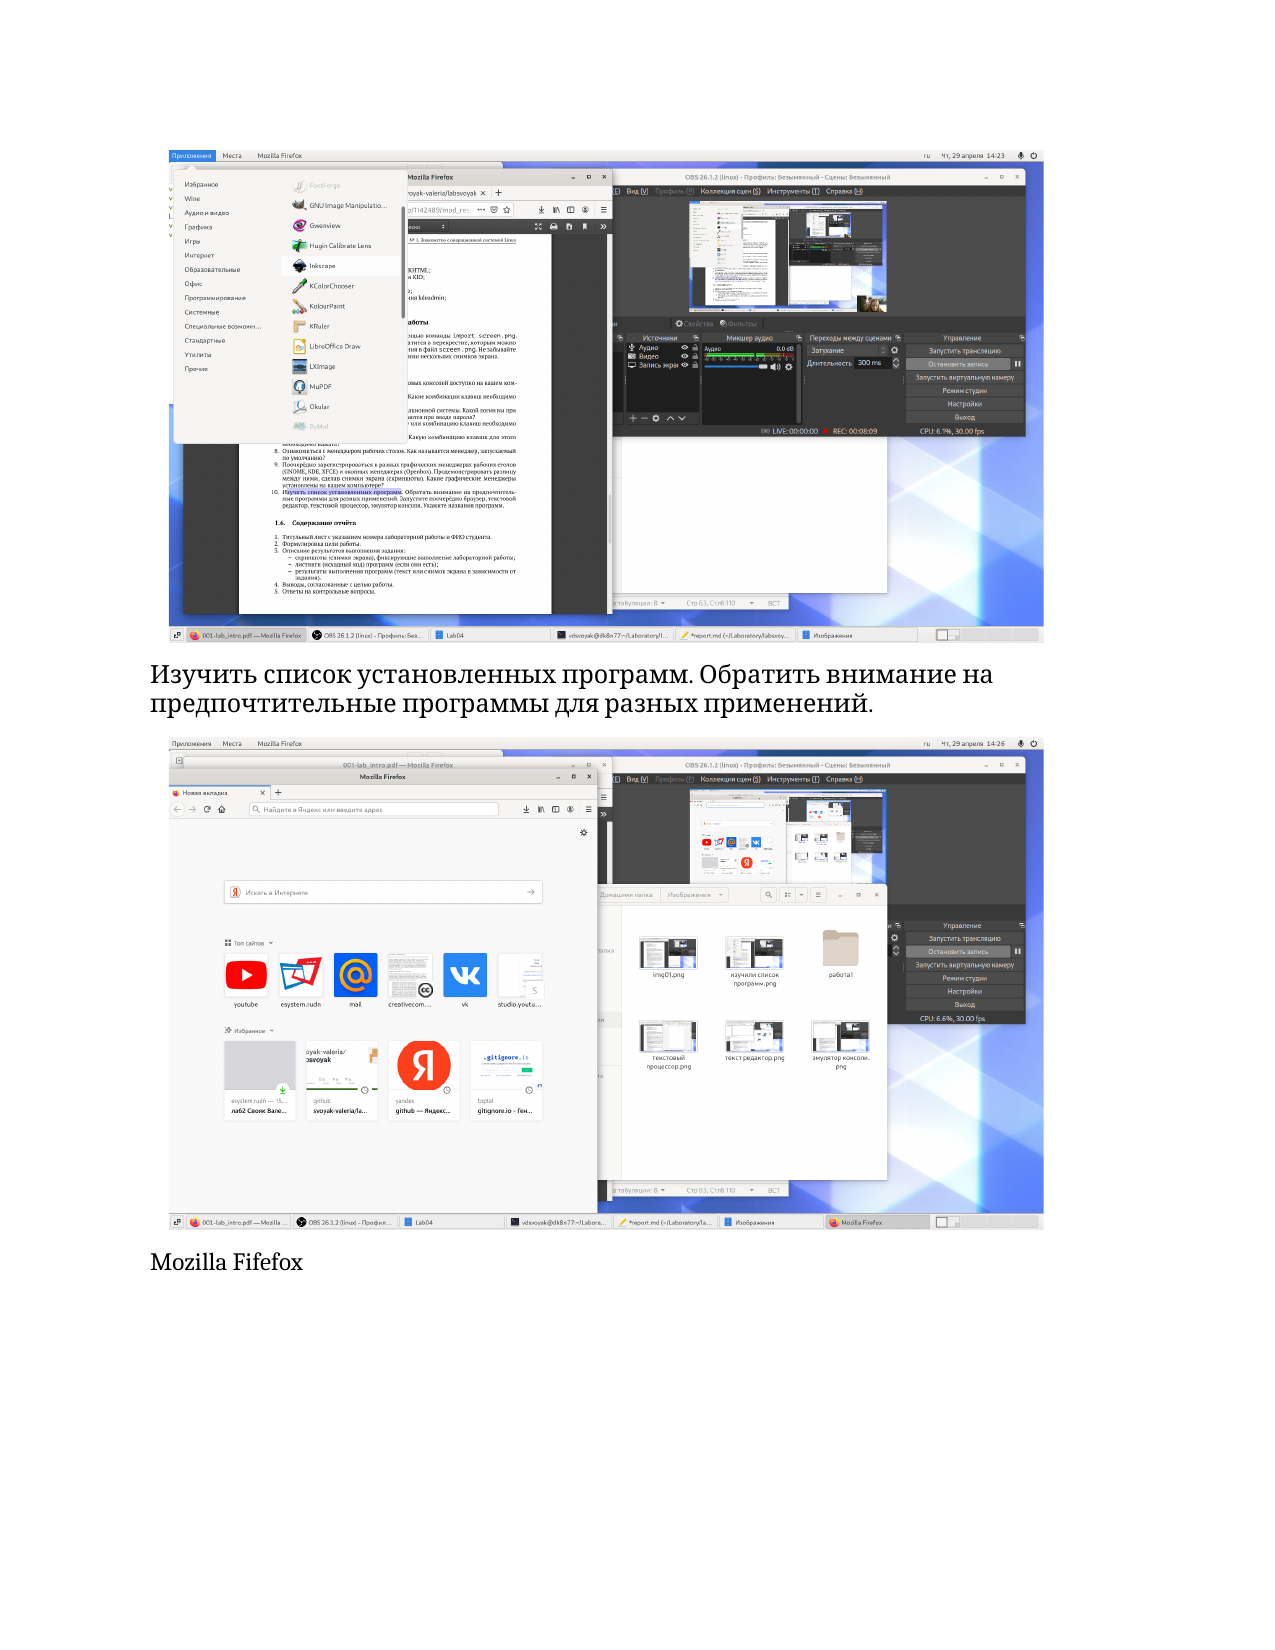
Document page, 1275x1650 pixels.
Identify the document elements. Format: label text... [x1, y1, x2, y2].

text Mozilla Fifefox [150, 1248, 1125, 1277]
text Изучить список установленных программ. Обратить внимание на предпочтительные программы для разных применений. [150, 661, 1125, 718]
picture [168, 150, 1044, 643]
picture [168, 737, 1044, 1230]
